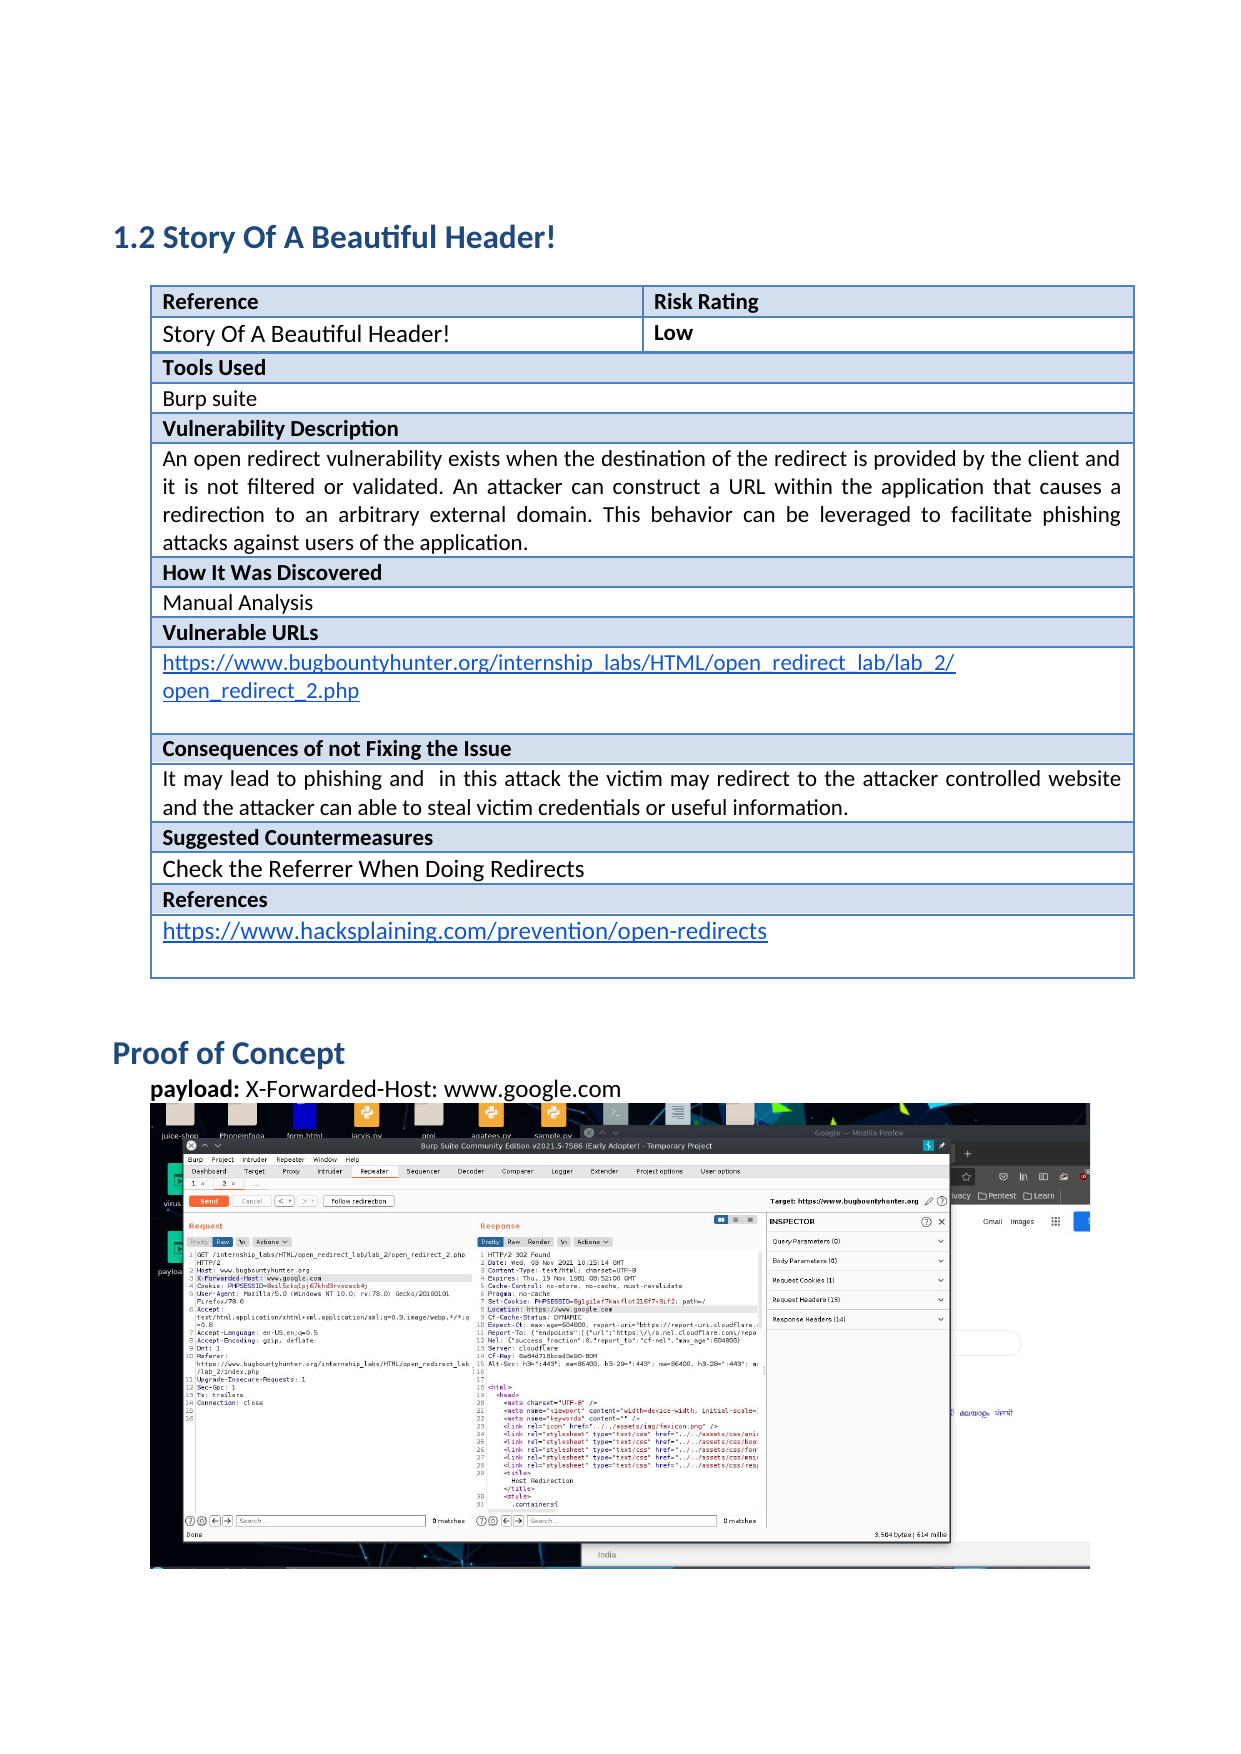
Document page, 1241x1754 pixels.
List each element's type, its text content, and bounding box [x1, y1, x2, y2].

table_cell Check the Referrer When Doing Redirects [152, 853, 1133, 883]
table_cell Vulnerability Description [152, 414, 1133, 442]
table_cell Tools Used [152, 354, 1133, 382]
table_cell Consequences of not Fixing the Issue [152, 735, 1133, 762]
table_cell https://www.bugbountyhunter.org/internship_labs/HTML/open_redirect_lab/lab_2/open_redirect_2.php [152, 648, 1133, 732]
table_cell Manual Analysis [152, 588, 1133, 616]
table_cell Vulnerable URLs [152, 618, 1133, 646]
table_cell References [152, 885, 1133, 913]
table_cell Suggested Countermeasures [152, 823, 1133, 851]
table_cell Low [644, 318, 1133, 351]
table_cell https://www.hacksplaining.com/prevention/open-redirects [152, 916, 1133, 977]
table_cell Story Of A Beautiful Header! [152, 318, 642, 351]
table_cell An open redirect vulnerability exists when the destination of the redirect is provided by the client and it is not filtered or validated. An attacker can construct a URL within the application that causes a redirection to an arbitrary external domain. This behavior can be leveraged to facilitate phishing attacks against users of the application. [152, 444, 1133, 556]
table_header Risk Rating [644, 287, 1133, 316]
subtitle 1.2 Story Of A Beautiful Header! [112, 216, 1090, 256]
picture [150, 1103, 1091, 1569]
table_header Reference [152, 287, 642, 316]
table_cell It may lead to phishing and in this attack the victim may redirect to the attacker controlled website and the attacker can able to steal victim credentials or useful information. [152, 765, 1133, 821]
table_cell How It Was Discovered [152, 558, 1133, 586]
text payload: X-Forwarded-Host: www.google.com [150, 1073, 1090, 1103]
subtitle Proof of Concept [112, 1032, 1090, 1073]
table_cell Burp suite [152, 384, 1133, 412]
